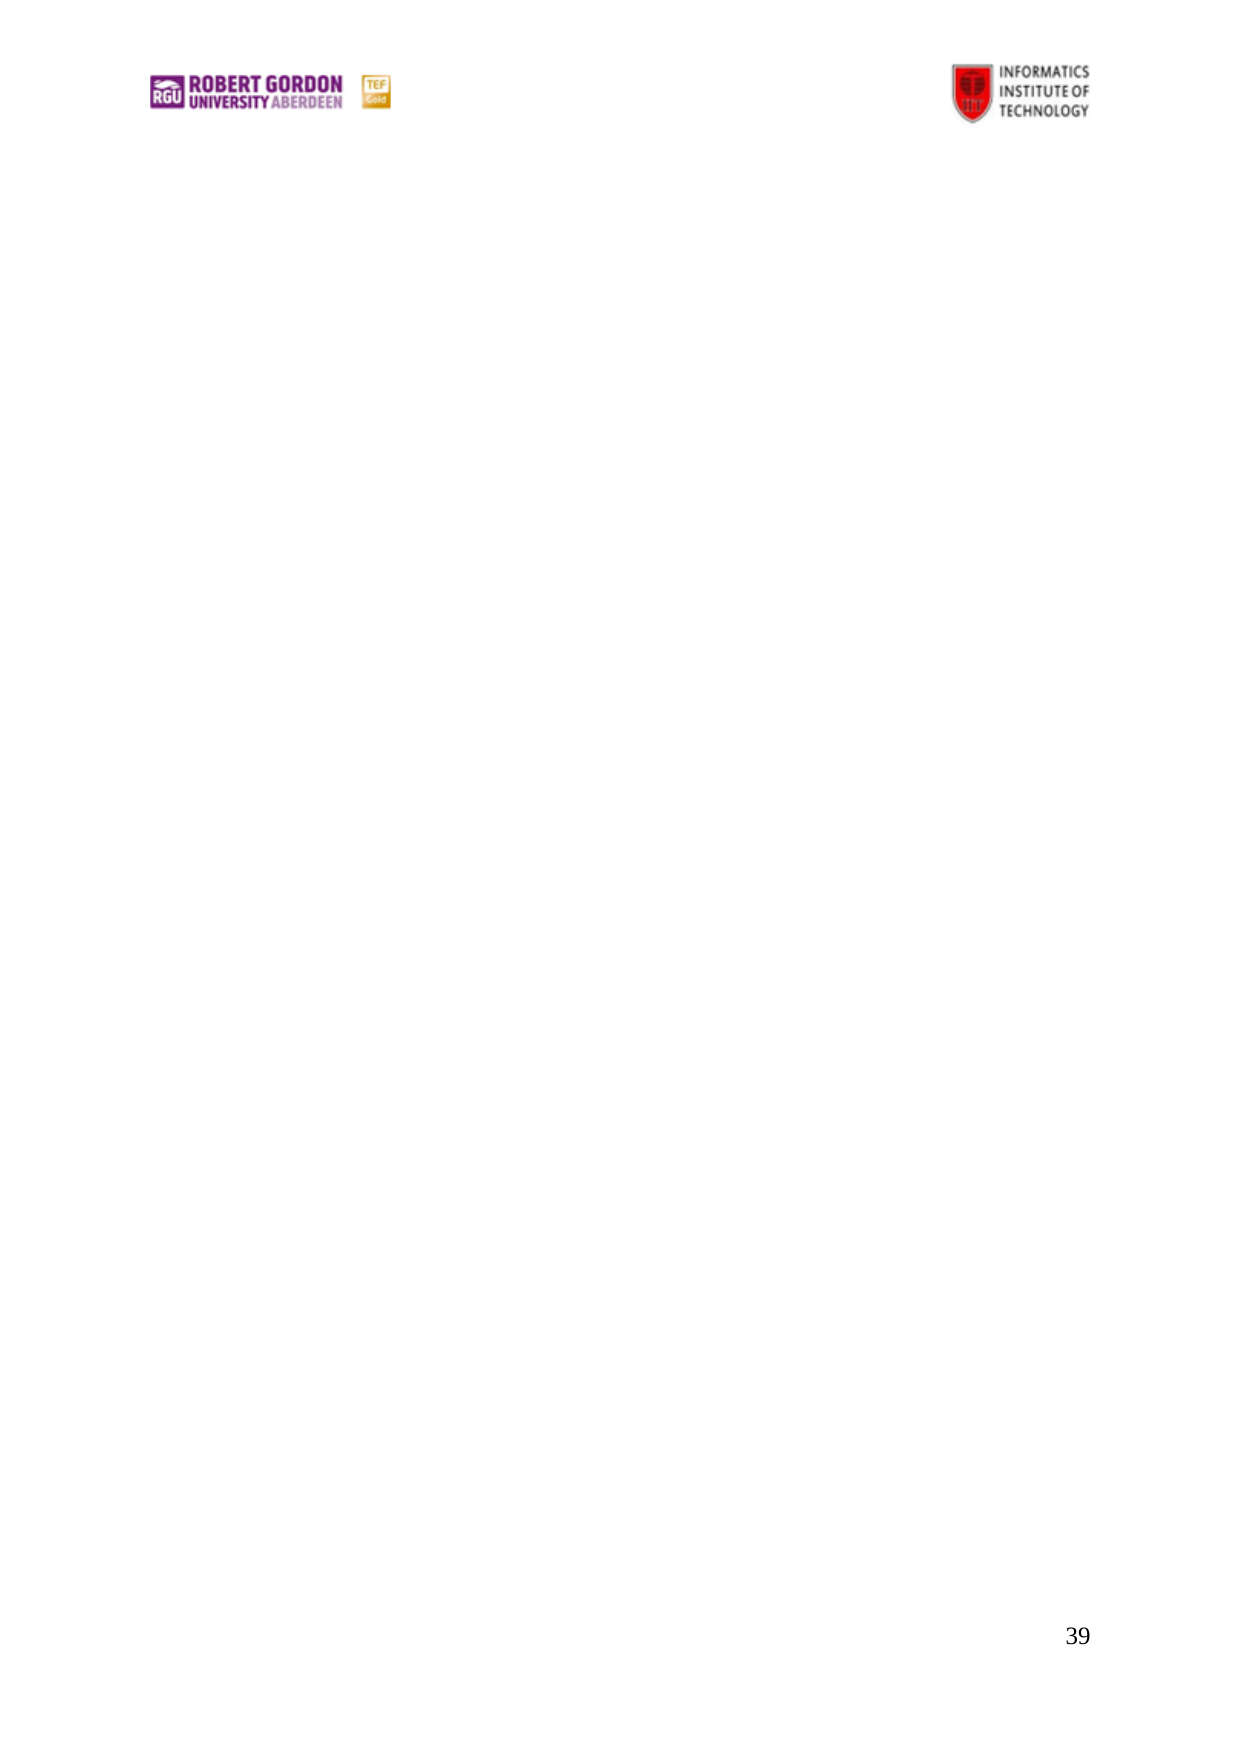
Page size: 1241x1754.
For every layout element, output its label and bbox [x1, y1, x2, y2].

picture [150, 63, 1091, 128]
